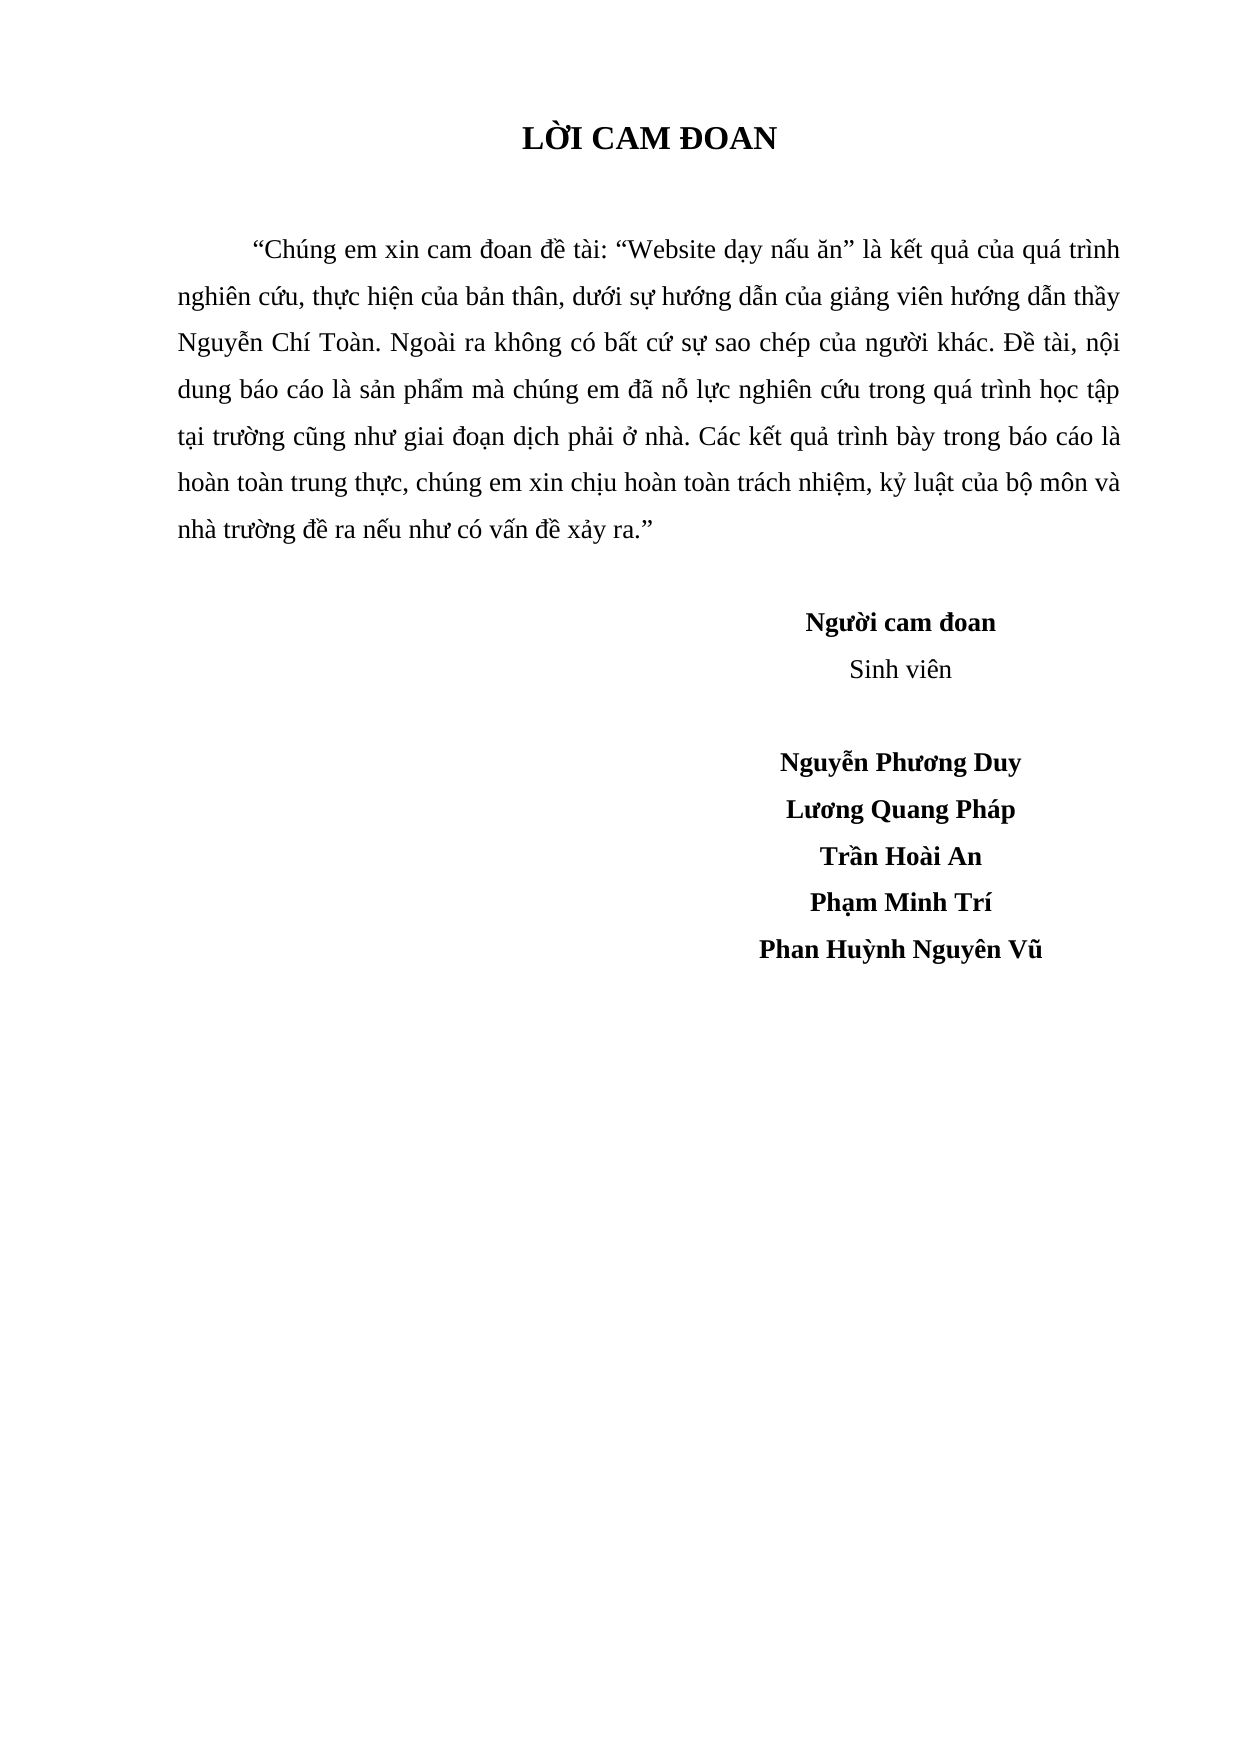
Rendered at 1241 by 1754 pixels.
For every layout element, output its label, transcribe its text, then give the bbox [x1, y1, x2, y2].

text Nguyễn Phương Duy [679, 746, 1122, 778]
text Phan Huỳnh Nguyên Vũ [679, 933, 1122, 964]
text Sinh viên [679, 653, 1122, 684]
text Trần Hoài An [679, 840, 1122, 871]
text Người cam đoan [679, 606, 1122, 638]
text “Chúng em xin cam đoan đề tài: “Website dạy nấu ăn” là kết quả của quá trình nghiên cứu, thực hiện của bản thân, dưới sự hướng dẫn của giảng viên hướng dẫn thầy Nguyễn Chí Toàn. Ngoài ra không có bất cứ sự sao chép của người khác. Đề tài, nội dung báo cáo là sản phẩm mà chúng em đã nỗ lực nghiên cứu trong quá trình học tập tại trường cũng như giai đoạn dịch phải ở nhà. Các kết quả trình bày trong báo cáo là hoàn toàn trung thực, chúng em xin chịu hoàn toàn trách nhiệm, kỷ luật của bộ môn và nhà trường đề ra nếu như có vấn đề xảy ra.” [177, 233, 1122, 544]
text Phạm Minh Trí [679, 886, 1122, 918]
text Lương Quang Pháp [679, 793, 1122, 824]
text LỜI CAM ĐOAN [177, 118, 1122, 156]
